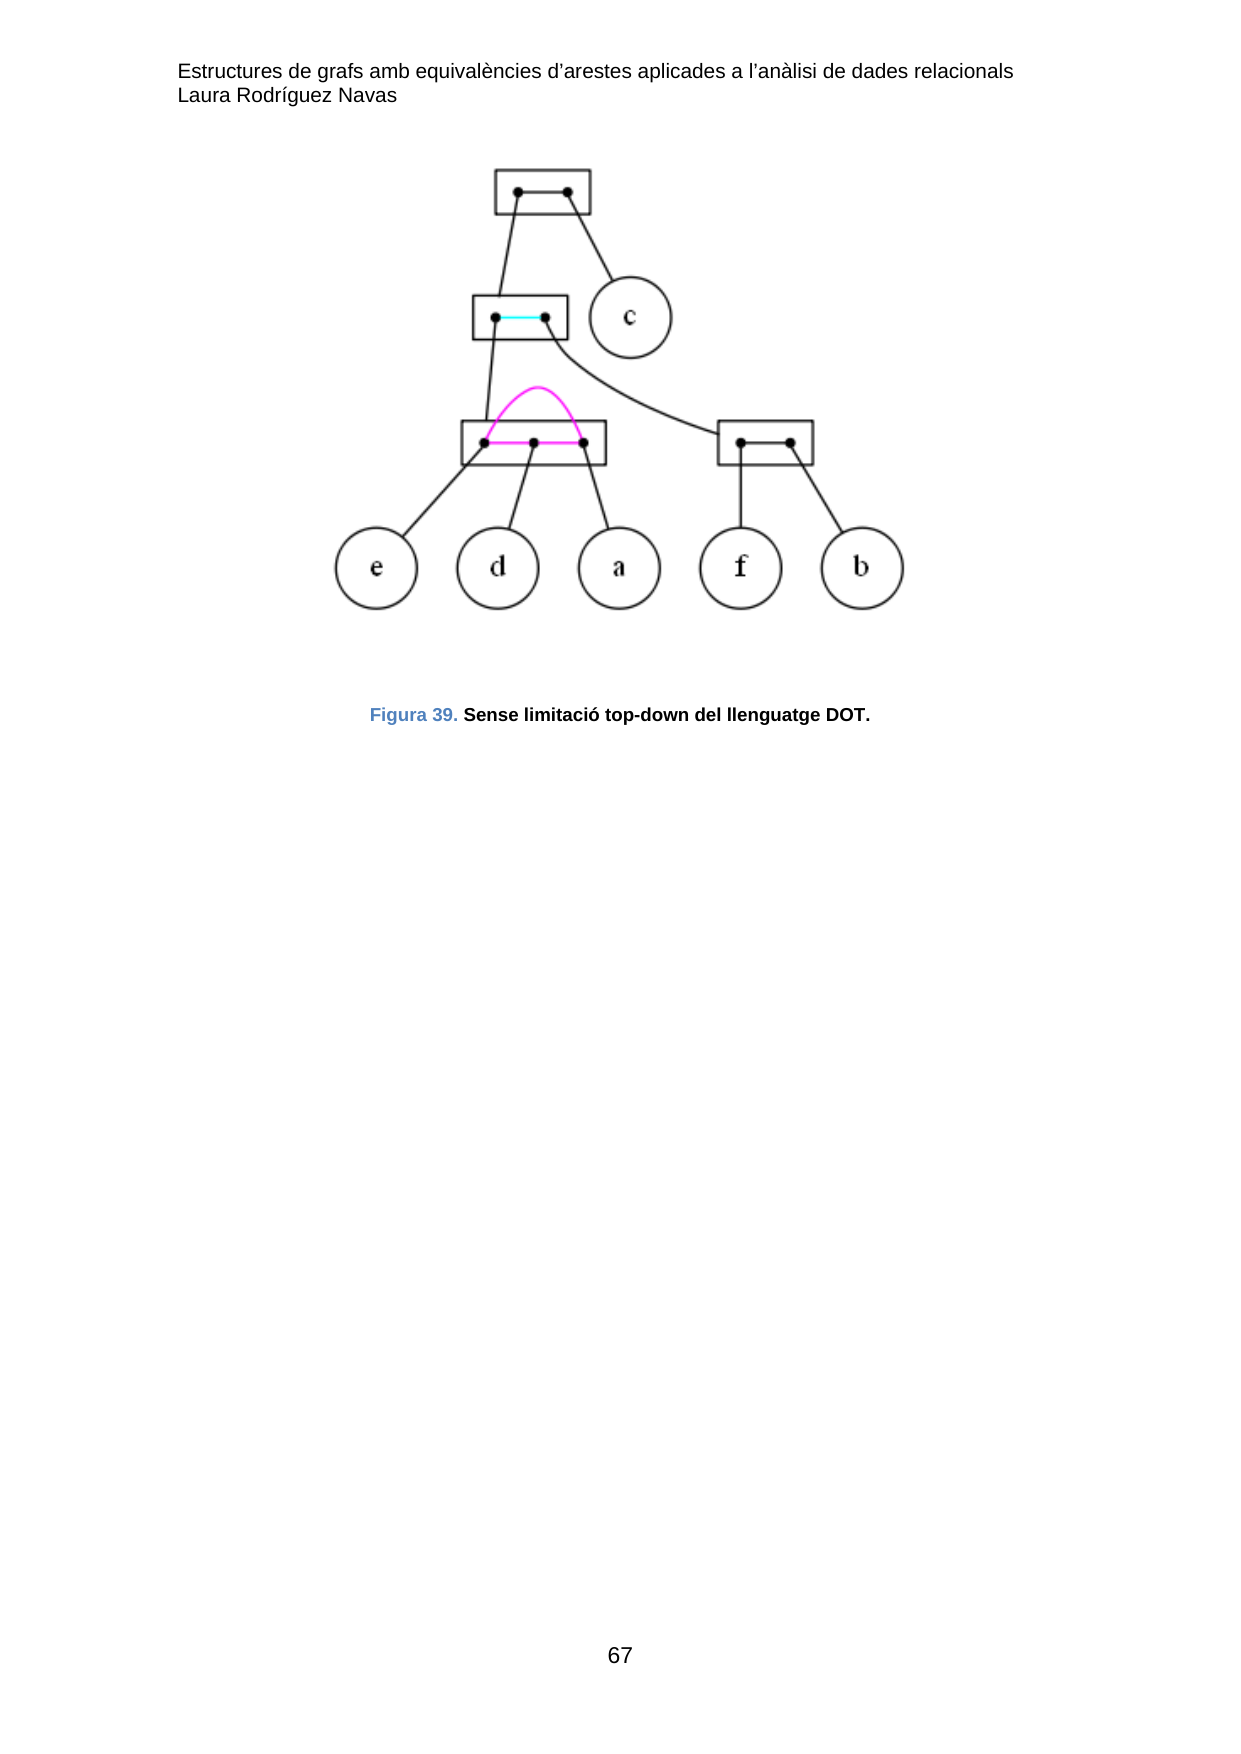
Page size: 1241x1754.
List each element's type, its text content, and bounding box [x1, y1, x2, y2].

text Figura 39. Sense limitació top-down del llenguatge DOT. [177, 704, 1063, 726]
picture [330, 147, 911, 617]
